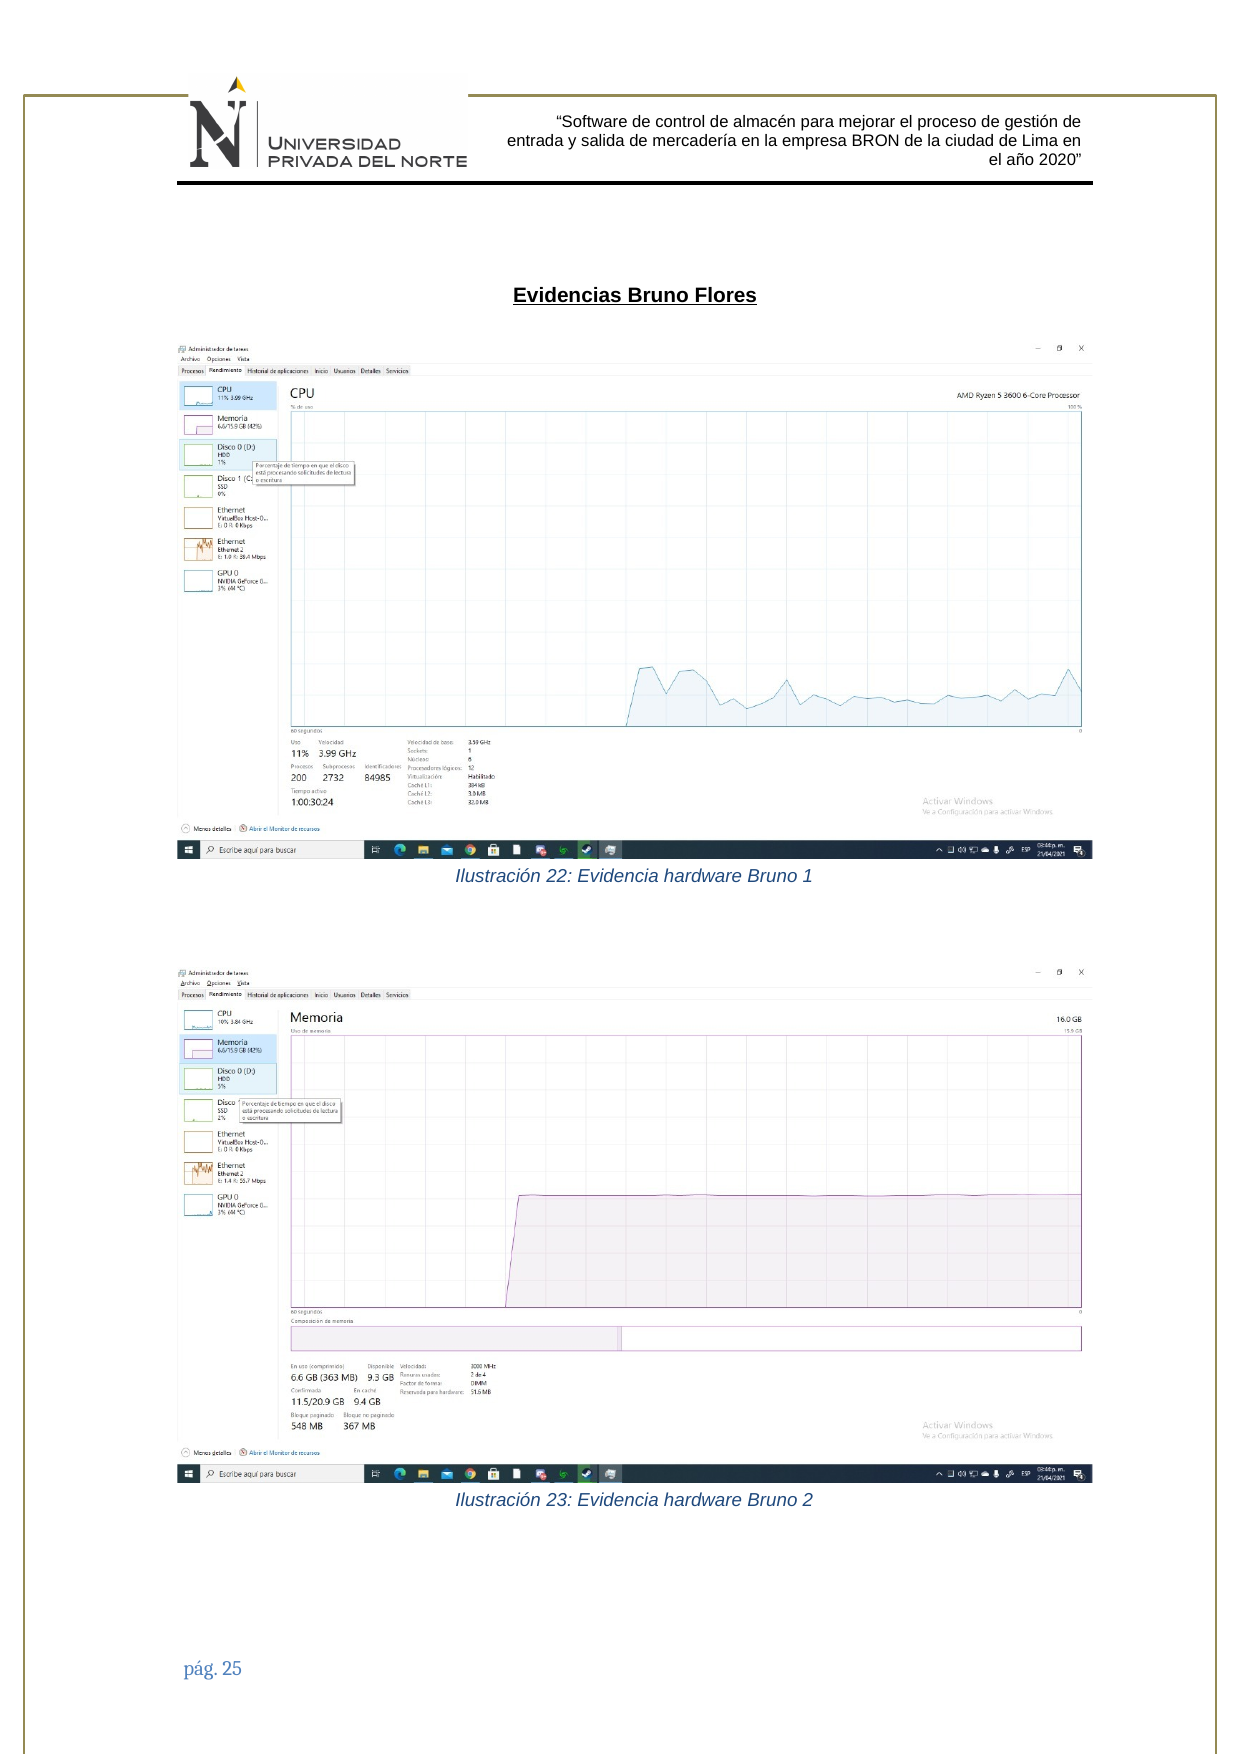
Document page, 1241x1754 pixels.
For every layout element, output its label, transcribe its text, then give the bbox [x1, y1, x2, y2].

text Ilustración 24: Evidencia hardware Bruno 2 [177, 1489, 1092, 1510]
text Ilustración 23: Evidencia hardware Bruno 1 [177, 865, 1092, 886]
picture [188, 73, 469, 169]
picture [177, 343, 1093, 859]
picture [177, 967, 1093, 1483]
text Evidencias Bruno Flores [177, 283, 1092, 307]
